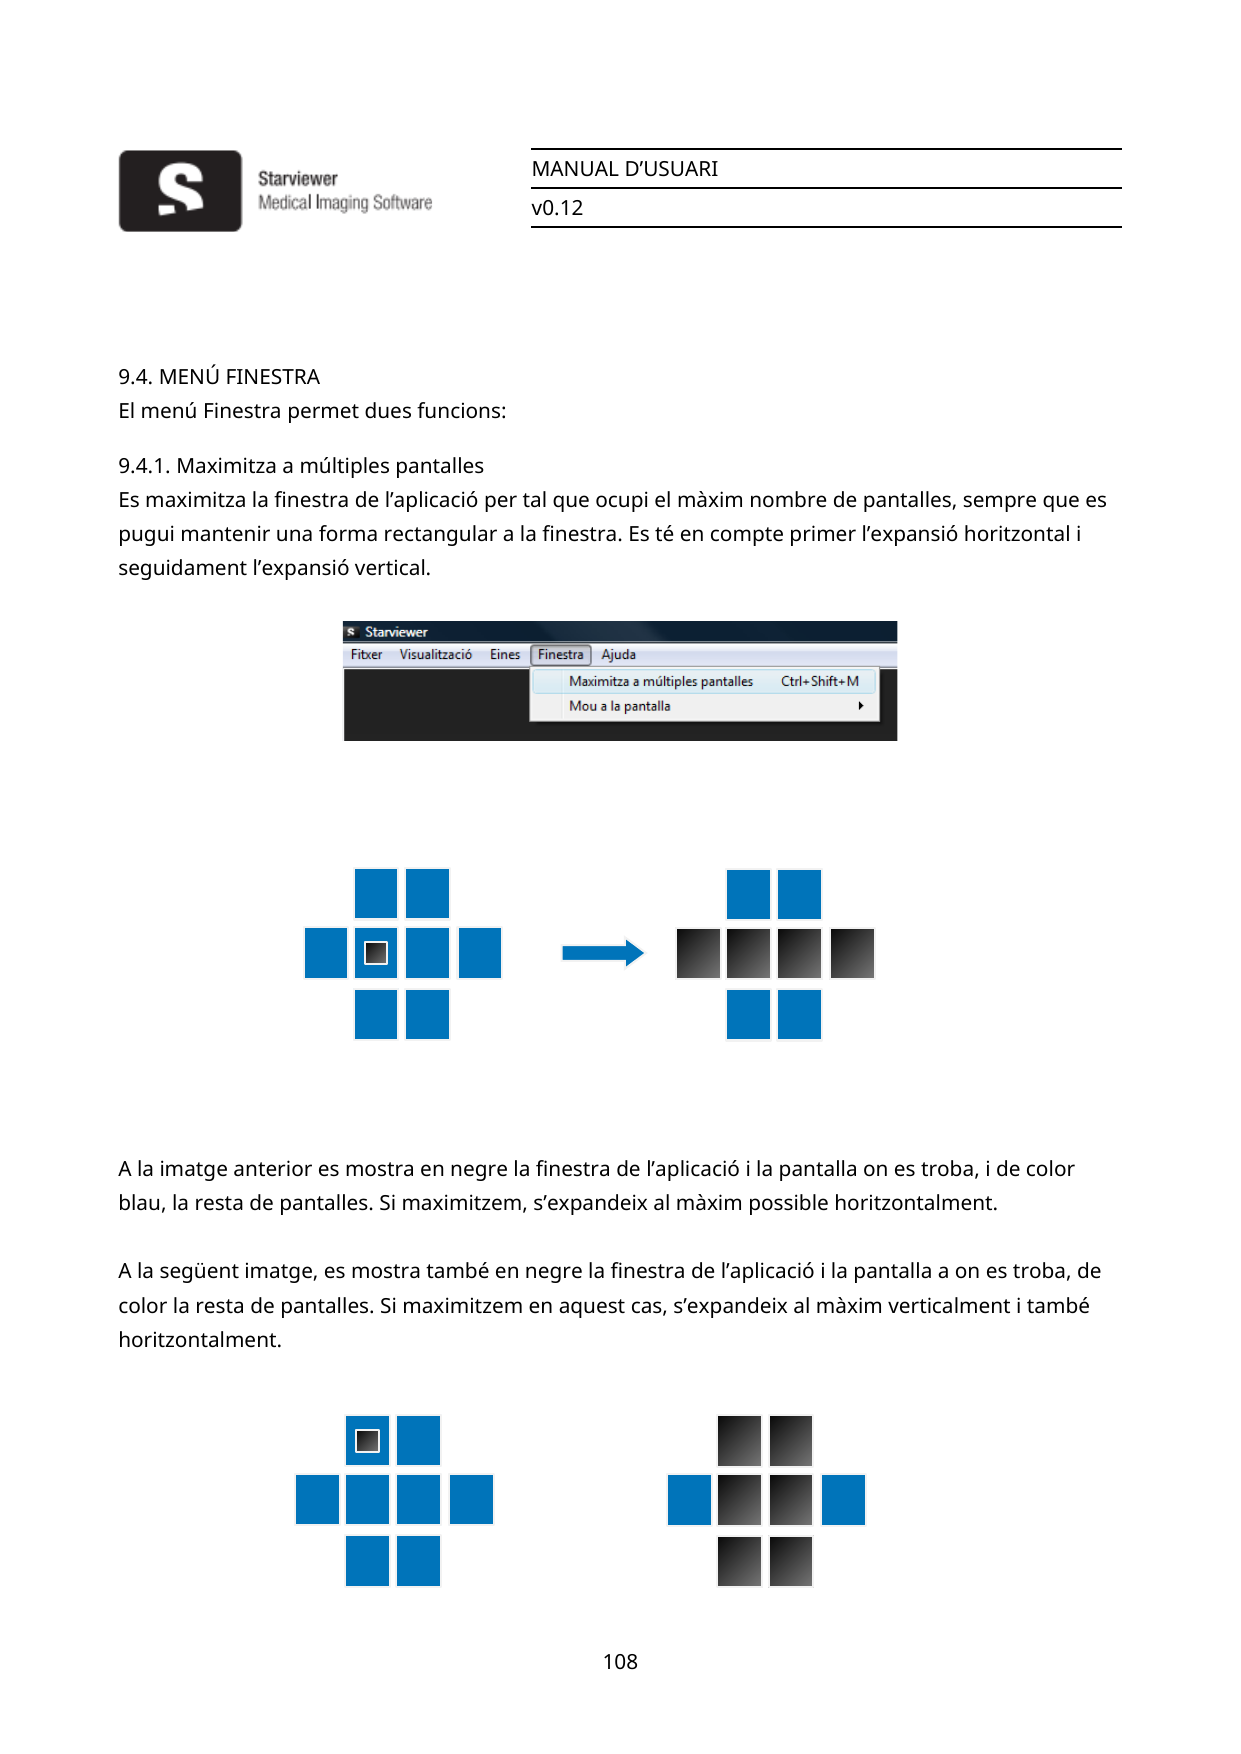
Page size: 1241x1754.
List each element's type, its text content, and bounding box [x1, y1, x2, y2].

subtitle Maximitza a múltiples pantalles [118, 451, 1122, 480]
text A la següent imatge, es mostra també en negre la finestra de l’aplicació i la pantalla a on es troba, de color la resta de pantalles. Si maximitzem en aquest cas, s’expandeix al màxim verticalment i també horitzontalment. [118, 1257, 1122, 1353]
text A la imatge anterior es mostra en negre la finestra de l’aplicació i la pantalla on es troba, i de color blau, la resta de pantalles. Si maximitzem, s’expandeix al màxim possible horitzontalment. [118, 1154, 1122, 1217]
picture [342, 621, 898, 741]
subtitle Menú Finestra [118, 362, 1122, 391]
text Es maximitza la finestra de l’aplicació per tal que ocupi el màxim nombre de pantalles, sempre que es pugui mantenir una forma rectangular a la finestra. Es té en compte primer l’expansió horitzontal i seguidament l’expansió vertical. [118, 485, 1122, 582]
text El menú Finestra permet dues funcions: [118, 396, 1122, 425]
